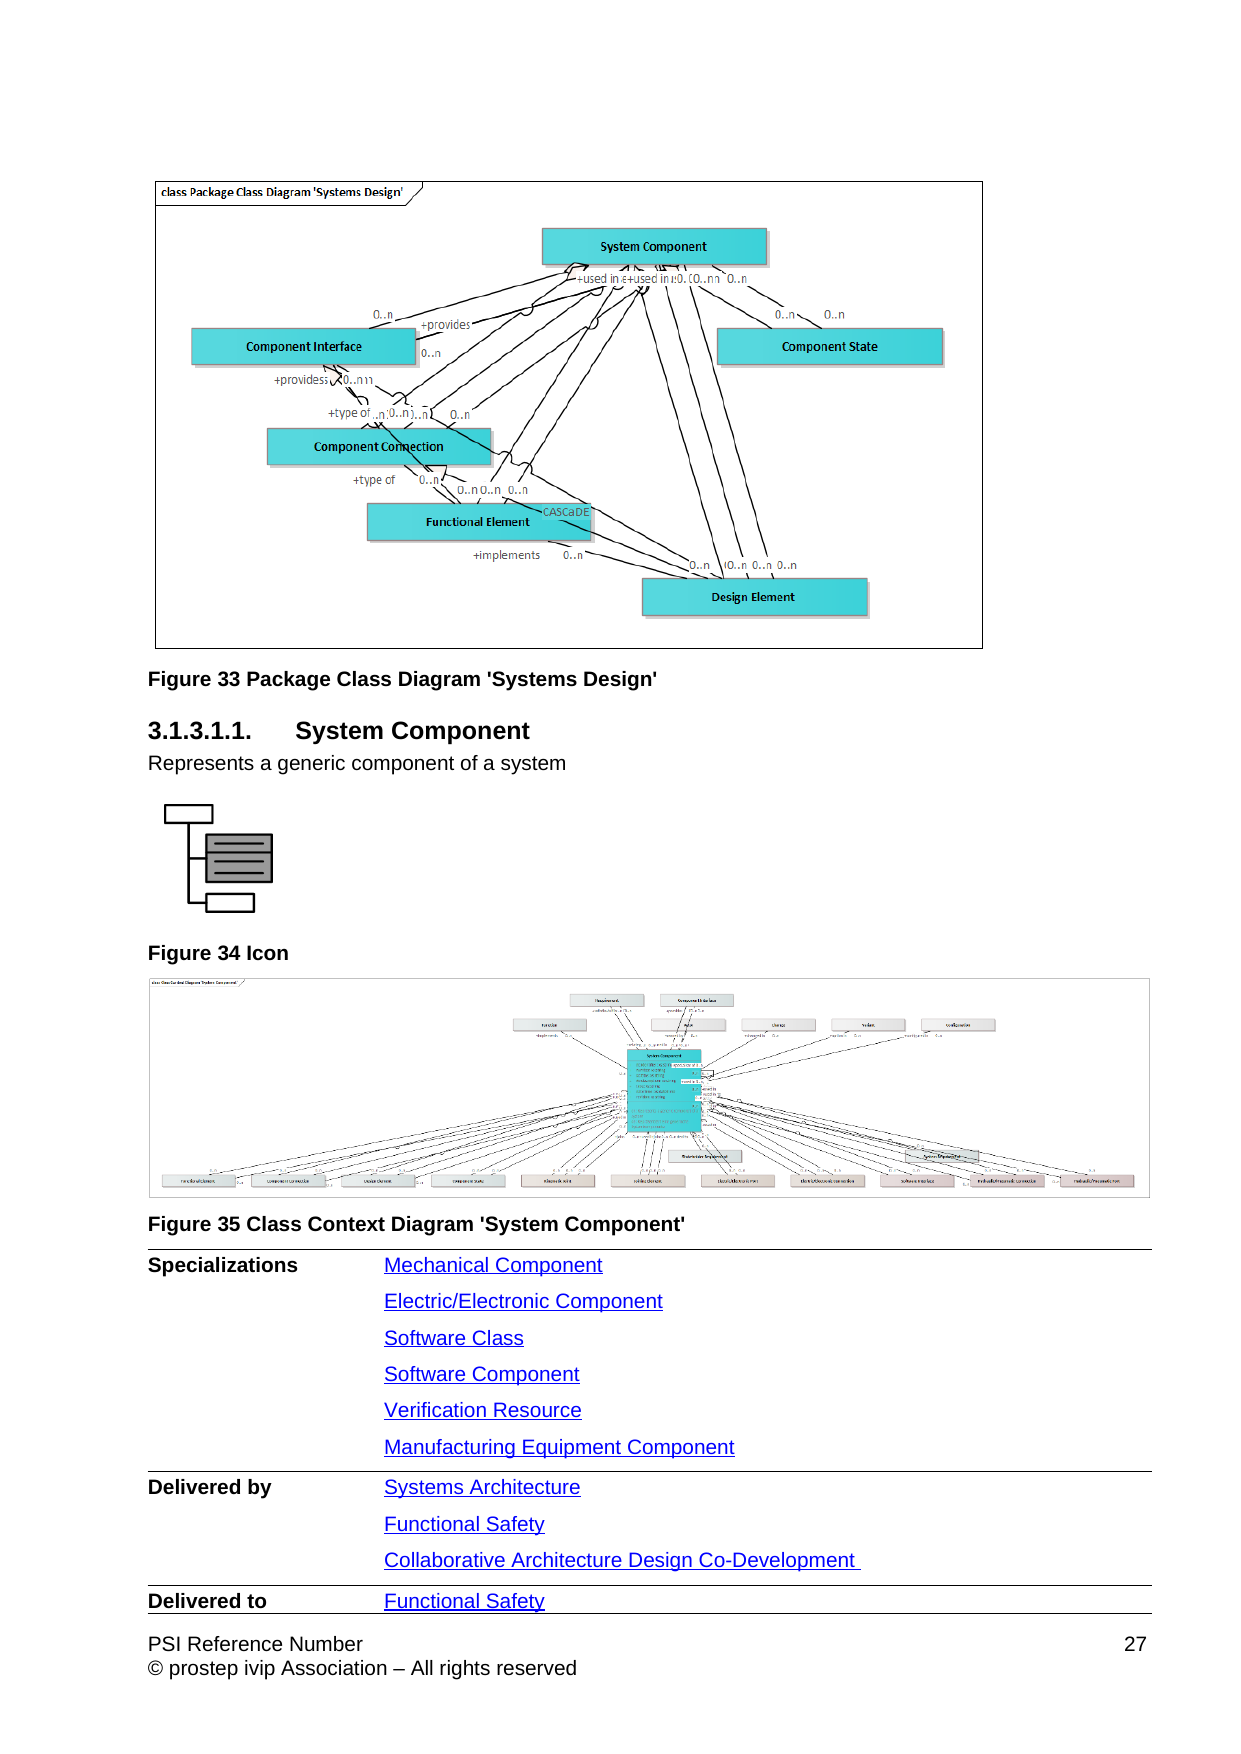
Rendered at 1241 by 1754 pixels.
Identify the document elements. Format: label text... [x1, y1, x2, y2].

table_cell Systems Architecture Functional Safety Collaborative Architecture Design Co-Development [384, 1472, 1152, 1584]
text Represents a generic component of a system [148, 751, 1152, 775]
table_header Specializations [148, 1250, 384, 1471]
table_header Mechanical Component Electric/Electronic Component Software Class Software Component Verification Resource Manufacturing Equipment Component [384, 1250, 1152, 1471]
picture [147, 173, 989, 655]
picture [147, 787, 289, 929]
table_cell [384, 1586, 1152, 1612]
table_cell Delivered by [148, 1472, 384, 1584]
subtitle System Component [148, 716, 1152, 745]
table_cell Delivered to [148, 1586, 384, 1612]
picture [147, 977, 1152, 1200]
